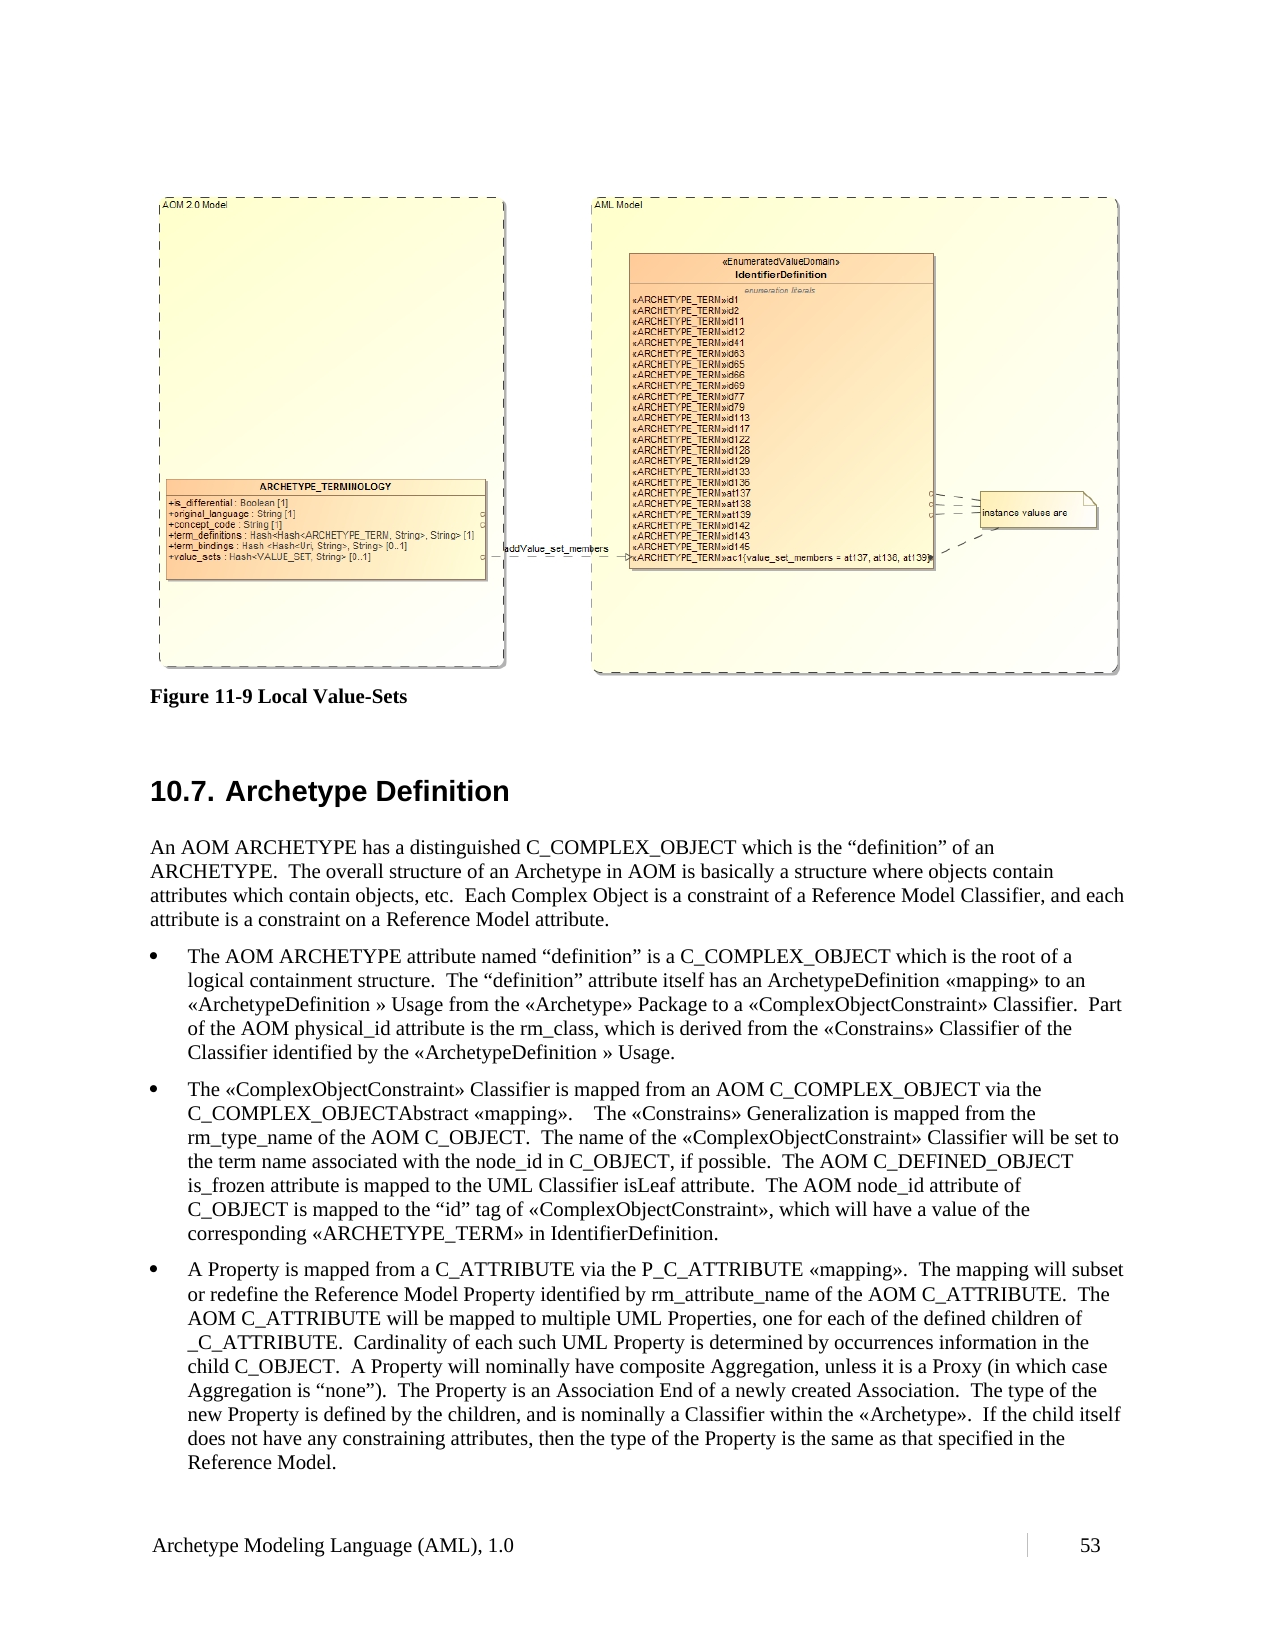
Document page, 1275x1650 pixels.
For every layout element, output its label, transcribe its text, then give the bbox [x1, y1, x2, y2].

text A Property is mapped from a C_ATTRIBUTE via the P_C_ATTRIBUTE «mapping». The mapping will subset or redefine the Reference Model Property identified by rm_attribute_name of the AOM C_ATTRIBUTE. The AOM C_ATTRIBUTE will be mapped to multiple UML Properties, one for each of the defined children of _C_ATTRIBUTE. Cardinality of each such UML Property is determined by occurrences information in the child C_OBJECT. A Property will nominally have composite Aggregation, unless it is a Proxy (in which case Aggregation is “none”). The Property is an Association End of a newly created Association. The type of the new Property is defined by the children, and is nominally a Classifier within the «Archetype». If the child itself does not have any constraining attributes, then the type of the Property is the same as that specified in the Reference Model. [150, 1257, 1125, 1474]
text Figure 11-9 Local Value-Sets [150, 684, 1125, 708]
text An AOM ARCHETYPE has a distinguished C_COMPLEX_OBJECT which is the “definition” of an ARCHETYPE. The overall structure of an Archetype in AOM is basically a structure where objects contain attributes which contain objects, etc. Each Complex Object is a constraint of a Reference Model Classifier, and each attribute is a constraint on a Reference Model attribute. [150, 835, 1125, 931]
text The «ComplexObjectConstraint» Classifier is mapped from an AOM C_COMPLEX_OBJECT via the C_COMPLEX_OBJECTAbstract «mapping». The «Constrains» Generalization is mapped from the rm_type_name of the AOM C_OBJECT. The name of the «ComplexObjectConstraint» Classifier will be set to the term name associated with the node_id in C_OBJECT, if possible. The AOM C_DEFINED_OBJECT is_frozen attribute is mapped to the UML Classifier isLeaf attribute. The AOM node_id attribute of C_OBJECT is mapped to the “id” tag of «ComplexObjectConstraint», which will have a value of the corresponding «ARCHETYPE_TERM» in IdentifierDefinition. [150, 1076, 1125, 1245]
subtitle Archetype Definition [150, 774, 1125, 808]
picture [150, 190, 1125, 684]
text The AOM ARCHETYPE attribute named “definition” is a C_COMPLEX_OBJECT which is the root of a logical containment structure. The “definition” attribute itself has an ArchetypeDefinition «mapping» to an «ArchetypeDefinition » Usage from the «Archetype» Package to a «ComplexObjectConstraint» Classifier. Part of the AOM physical_id attribute is the rm_class, which is derived from the «Constrains» Classifier of the Classifier identified by the «ArchetypeDefinition » Usage. [150, 944, 1125, 1064]
